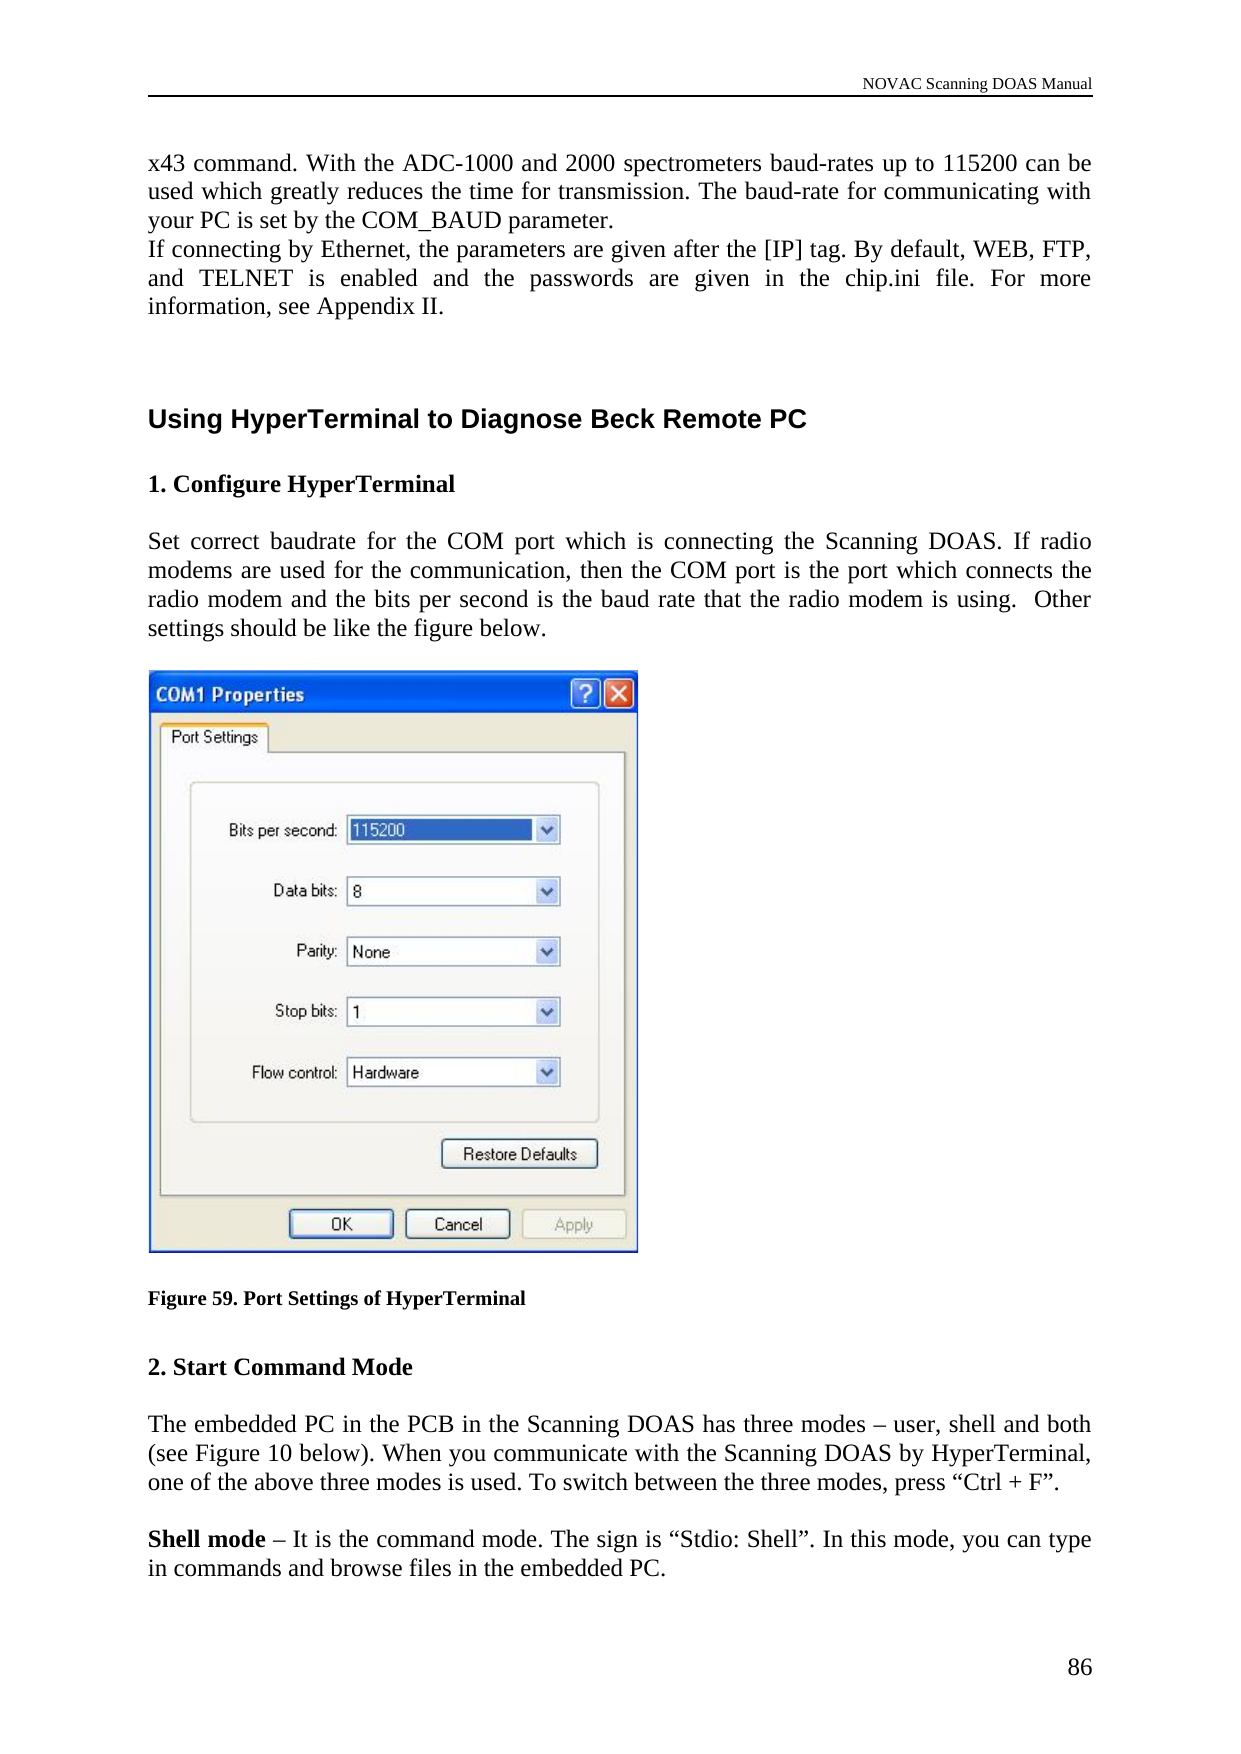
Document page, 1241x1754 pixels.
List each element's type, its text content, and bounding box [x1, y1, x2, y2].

subtitle Using HyperTerminal to Diagnose Beck Remote PC [148, 403, 1093, 434]
picture [147, 670, 637, 1251]
text x43 command. With the ADC-1000 and 2000 spectrometers baud-rates up to 115200 can be used which greatly reduces the time for transmission. The baud-rate for communicating with your PC is set by the COM_BAUD parameter. [148, 148, 1093, 234]
subtitle 2. Start Command Mode [148, 1352, 1093, 1380]
text If connecting by Ethernet, the parameters are given after the tag. By default, WEB, FTP, and TELNET is enabled and the passwords are given in the chip.ini file. For more information, see Appendix II. [148, 234, 1093, 320]
text Shell mode – It is the command mode. The sign is “Stdio: Shell”. In this mode, you can type in commands and browse files in the embedded PC. [148, 1524, 1093, 1582]
text Set correct baudrate for the COM port which is connecting the Scanning DOAS. If radio modems are used for the communication, then the COM port is the port which connects the radio modem and the bits per second is the baud rate that the radio modem is using. Other settings should be like the figure below. [148, 526, 1093, 641]
text Figure 59. Port Settings of HyperTerminal [148, 1286, 1093, 1310]
subtitle 1. Configure HyperTerminal [148, 469, 1093, 498]
text The embedded PC in the PCB in the Scanning DOAS has three modes – user, shell and both (see Figure 10 below). When you communicate with the Scanning DOAS by HyperTerminal, one of the above three modes is used. To switch between the three modes, press “Ctrl + F”. [148, 1409, 1093, 1495]
